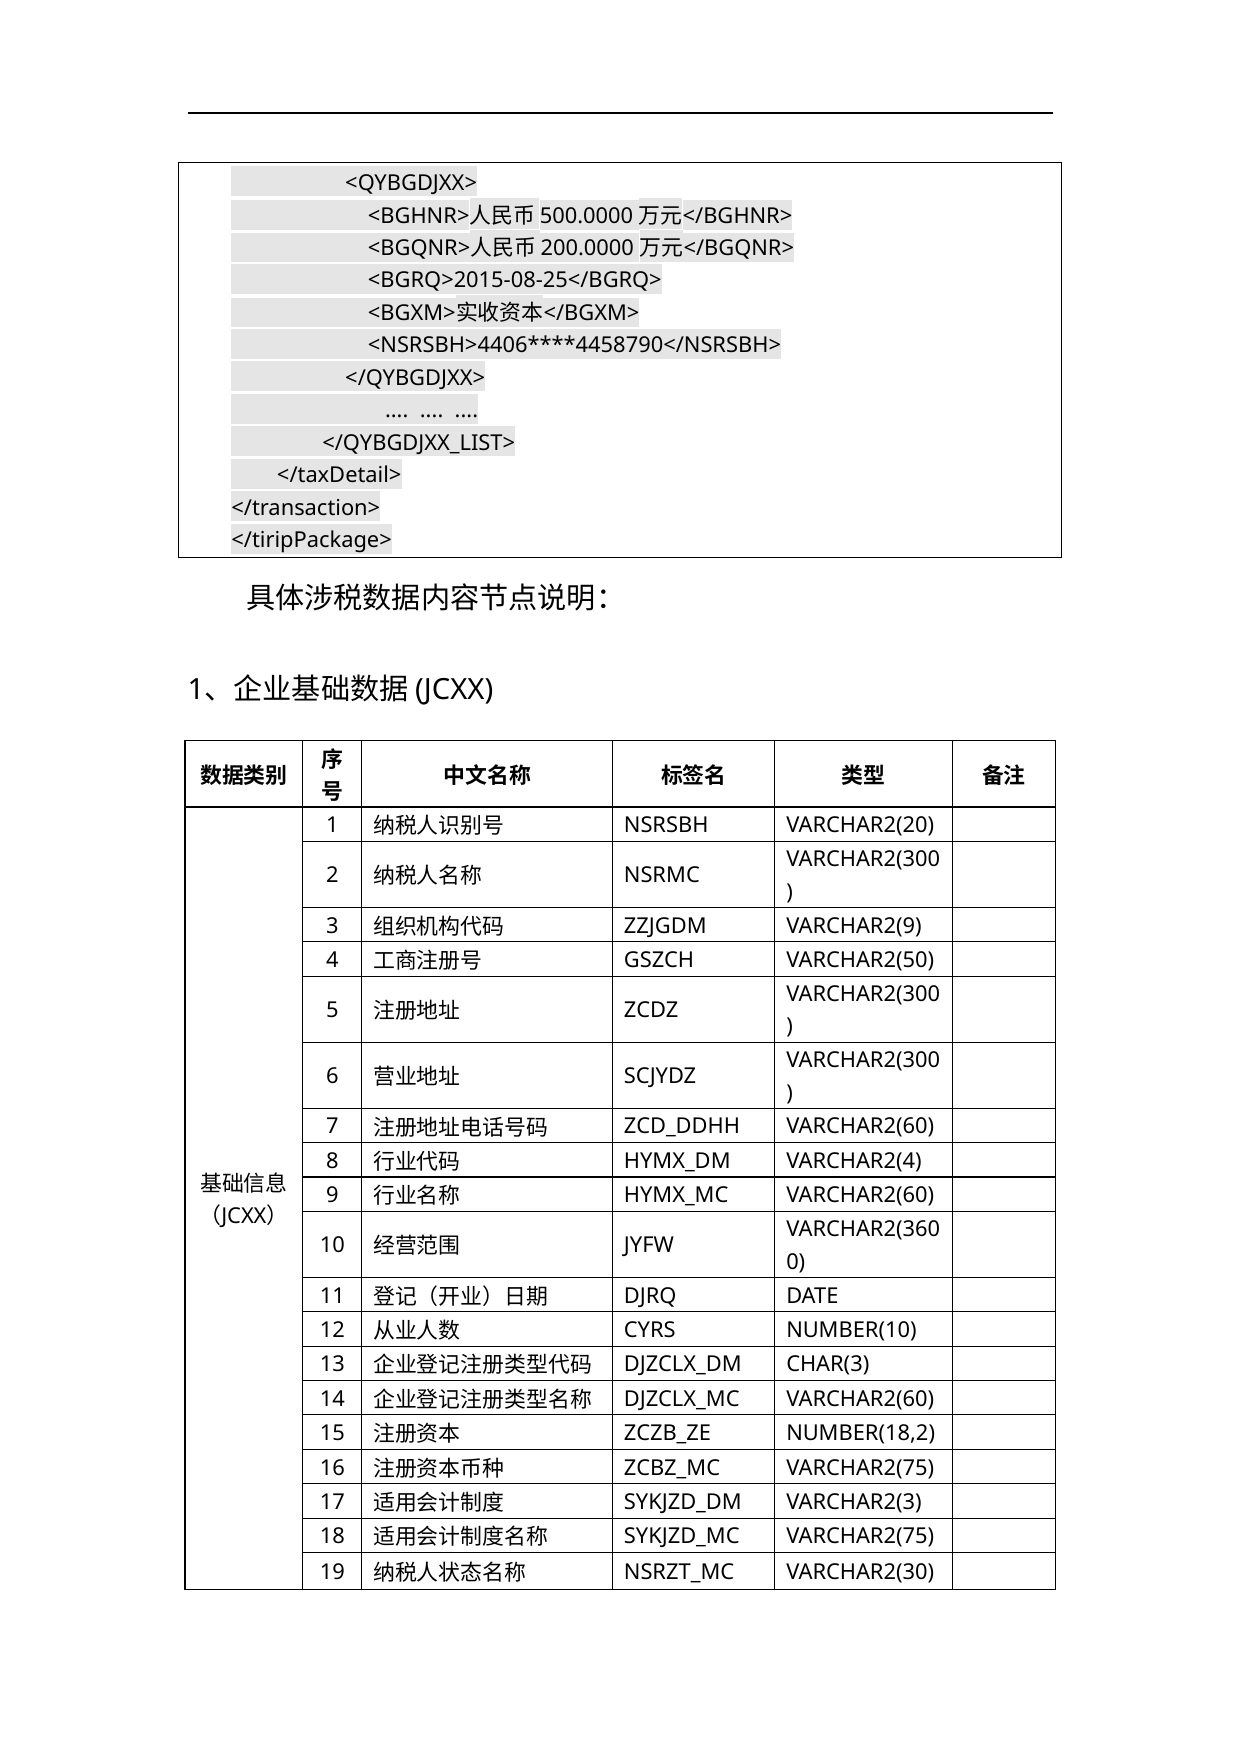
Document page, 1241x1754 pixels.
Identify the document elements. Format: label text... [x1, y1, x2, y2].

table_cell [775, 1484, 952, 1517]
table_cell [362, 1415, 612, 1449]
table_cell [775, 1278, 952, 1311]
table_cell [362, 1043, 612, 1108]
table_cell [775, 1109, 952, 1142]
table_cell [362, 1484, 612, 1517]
text </QYBGDJXX> [187, 360, 1053, 393]
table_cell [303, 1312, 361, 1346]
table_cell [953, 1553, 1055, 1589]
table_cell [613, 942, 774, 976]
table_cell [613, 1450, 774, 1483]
text <BGHNR>人民币500.0000 万元</BGHNR> [639, 198, 1053, 230]
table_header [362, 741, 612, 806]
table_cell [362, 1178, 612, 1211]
text <BGXM>实收资本</BGXM> [187, 295, 1053, 328]
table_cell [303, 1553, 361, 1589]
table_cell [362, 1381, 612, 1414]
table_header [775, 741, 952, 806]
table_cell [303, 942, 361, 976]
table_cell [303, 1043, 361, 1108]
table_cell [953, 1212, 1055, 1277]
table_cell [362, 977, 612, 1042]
text 具体涉税数据内容节点说明： [187, 574, 1053, 617]
text <BGHNR>人民币500.0000 万元</BGHNR> [187, 198, 639, 230]
text </transaction> [187, 490, 1053, 519]
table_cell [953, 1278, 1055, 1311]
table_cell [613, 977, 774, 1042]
text </taxDetail> [187, 458, 1053, 490]
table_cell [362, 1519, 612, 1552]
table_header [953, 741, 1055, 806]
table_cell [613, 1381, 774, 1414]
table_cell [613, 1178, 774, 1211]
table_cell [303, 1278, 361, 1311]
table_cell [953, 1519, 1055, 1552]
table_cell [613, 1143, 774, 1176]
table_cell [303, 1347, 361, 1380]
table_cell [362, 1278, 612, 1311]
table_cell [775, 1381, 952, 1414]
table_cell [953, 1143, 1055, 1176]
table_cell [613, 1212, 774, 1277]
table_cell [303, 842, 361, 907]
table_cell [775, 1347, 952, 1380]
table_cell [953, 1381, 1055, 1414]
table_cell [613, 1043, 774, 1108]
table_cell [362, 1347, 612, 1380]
text </QYBGDJXX_LIST> [187, 425, 1053, 458]
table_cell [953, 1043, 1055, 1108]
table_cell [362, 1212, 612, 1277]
text 1、企业基础数据 (JCXX) [187, 654, 1053, 719]
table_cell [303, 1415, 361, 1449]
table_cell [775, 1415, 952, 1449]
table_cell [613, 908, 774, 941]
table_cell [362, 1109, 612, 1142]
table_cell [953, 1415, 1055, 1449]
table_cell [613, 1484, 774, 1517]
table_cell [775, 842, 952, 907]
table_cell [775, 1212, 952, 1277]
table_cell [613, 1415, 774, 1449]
text <BGRQ>2015-08-25</BGRQ> [187, 263, 1053, 295]
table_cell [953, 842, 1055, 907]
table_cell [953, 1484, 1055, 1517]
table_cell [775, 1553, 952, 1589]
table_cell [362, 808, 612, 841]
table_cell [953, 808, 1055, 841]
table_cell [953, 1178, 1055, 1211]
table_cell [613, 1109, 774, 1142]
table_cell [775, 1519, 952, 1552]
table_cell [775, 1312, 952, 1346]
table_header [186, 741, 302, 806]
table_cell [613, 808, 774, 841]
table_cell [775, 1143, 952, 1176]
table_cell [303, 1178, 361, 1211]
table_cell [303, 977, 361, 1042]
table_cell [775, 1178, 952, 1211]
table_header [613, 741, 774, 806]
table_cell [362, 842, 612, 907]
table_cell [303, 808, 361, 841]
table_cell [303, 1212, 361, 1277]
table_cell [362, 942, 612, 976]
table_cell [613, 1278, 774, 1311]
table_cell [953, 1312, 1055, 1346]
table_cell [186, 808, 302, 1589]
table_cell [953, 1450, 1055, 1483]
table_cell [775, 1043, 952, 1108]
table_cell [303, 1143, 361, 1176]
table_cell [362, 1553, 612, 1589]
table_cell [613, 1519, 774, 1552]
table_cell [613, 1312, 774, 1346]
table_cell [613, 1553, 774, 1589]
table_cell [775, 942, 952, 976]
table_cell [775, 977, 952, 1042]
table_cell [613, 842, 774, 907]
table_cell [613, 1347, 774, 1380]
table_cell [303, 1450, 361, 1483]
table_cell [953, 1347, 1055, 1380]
text <QYBGDJXX> [179, 163, 1061, 198]
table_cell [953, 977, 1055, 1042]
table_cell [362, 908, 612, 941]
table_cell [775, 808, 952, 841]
text <BGQNR>人民币200.0000 万元</BGQNR> [187, 230, 1053, 263]
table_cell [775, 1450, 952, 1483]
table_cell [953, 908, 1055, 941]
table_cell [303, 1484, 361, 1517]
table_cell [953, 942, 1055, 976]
text .... .... .... [187, 393, 1053, 425]
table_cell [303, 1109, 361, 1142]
text <NSRSBH>4406****4458790</NSRSBH> [187, 328, 1053, 360]
text </tiripPackage> [179, 519, 1061, 557]
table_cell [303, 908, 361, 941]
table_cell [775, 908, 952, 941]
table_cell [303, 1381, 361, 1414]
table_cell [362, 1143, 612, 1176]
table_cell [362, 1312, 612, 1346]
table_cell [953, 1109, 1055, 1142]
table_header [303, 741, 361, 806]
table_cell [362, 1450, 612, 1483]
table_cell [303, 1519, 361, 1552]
